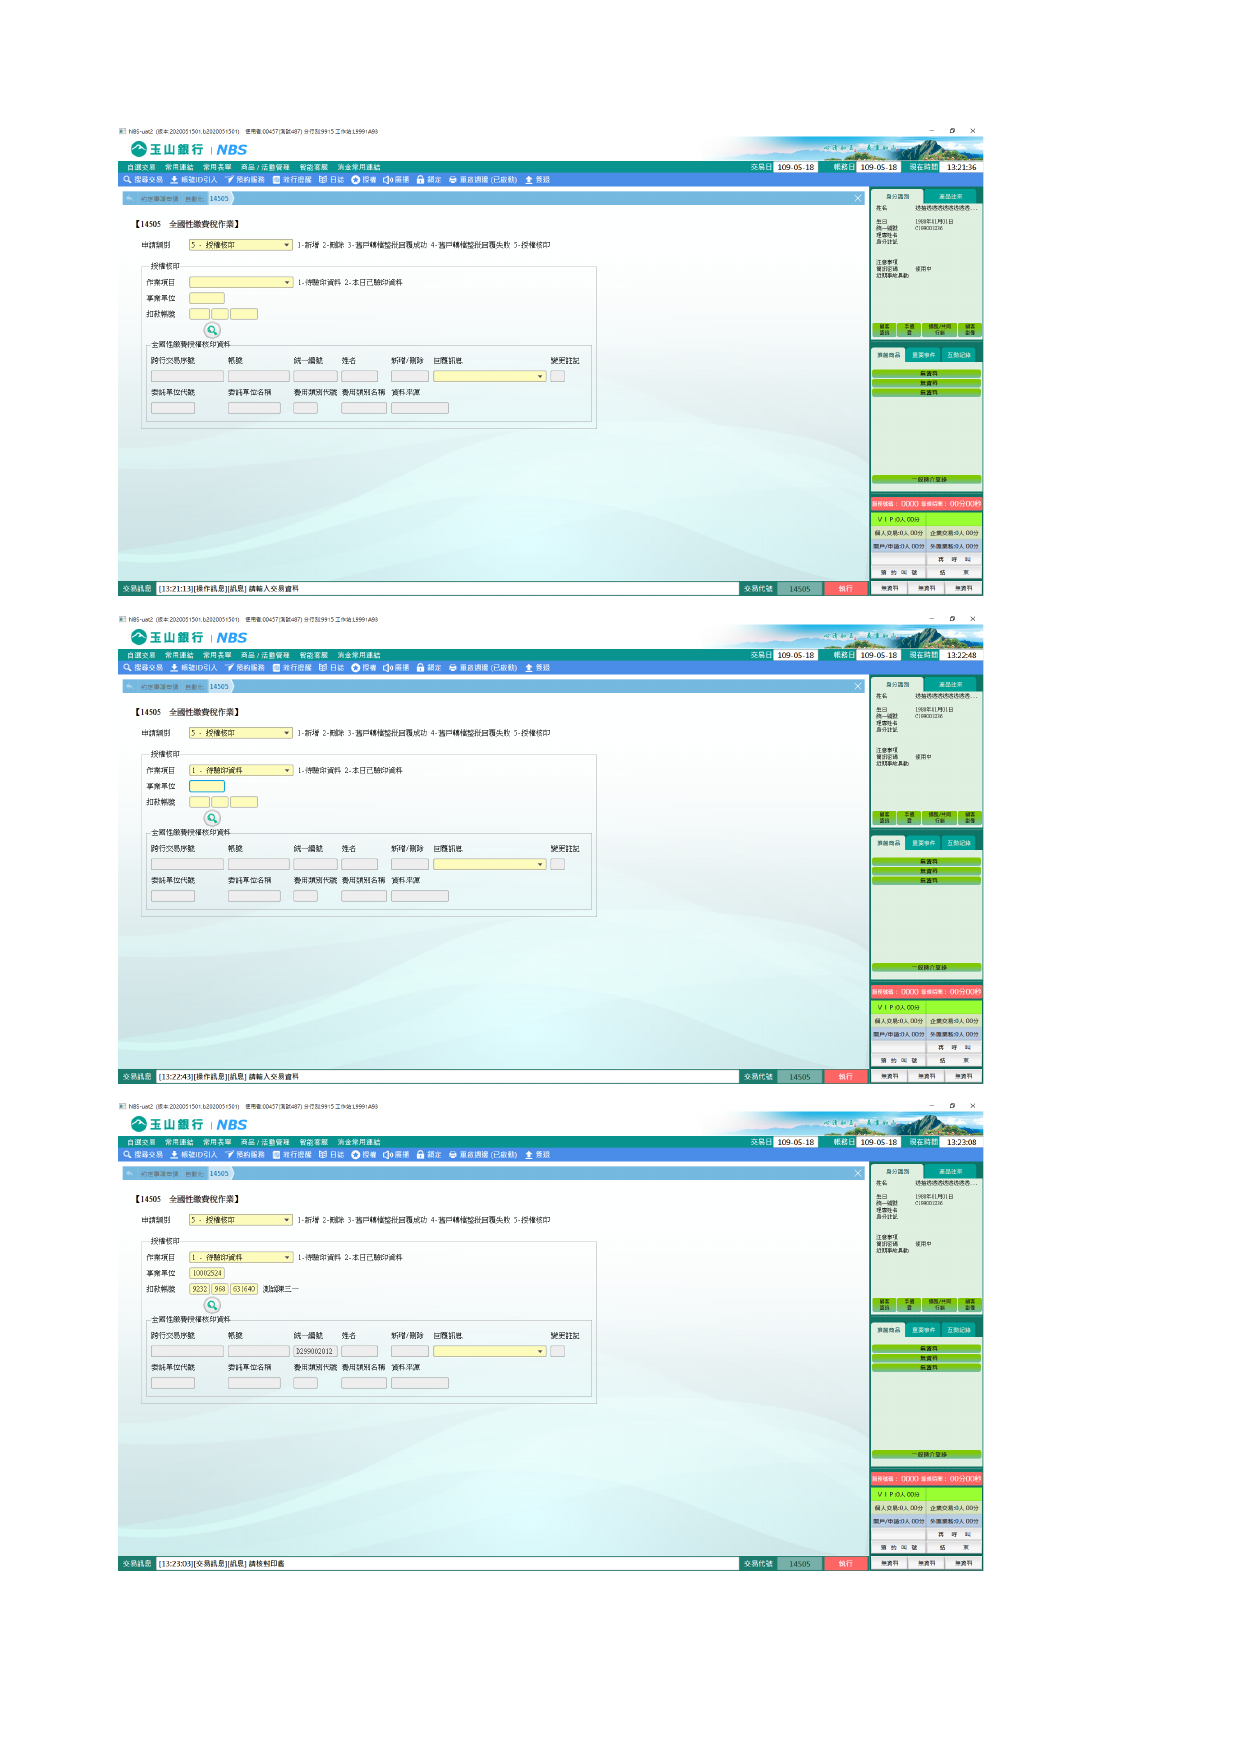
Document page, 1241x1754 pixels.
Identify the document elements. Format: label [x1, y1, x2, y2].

picture [118, 1102, 984, 1571]
picture [118, 127, 984, 596]
picture [118, 614, 984, 1084]
